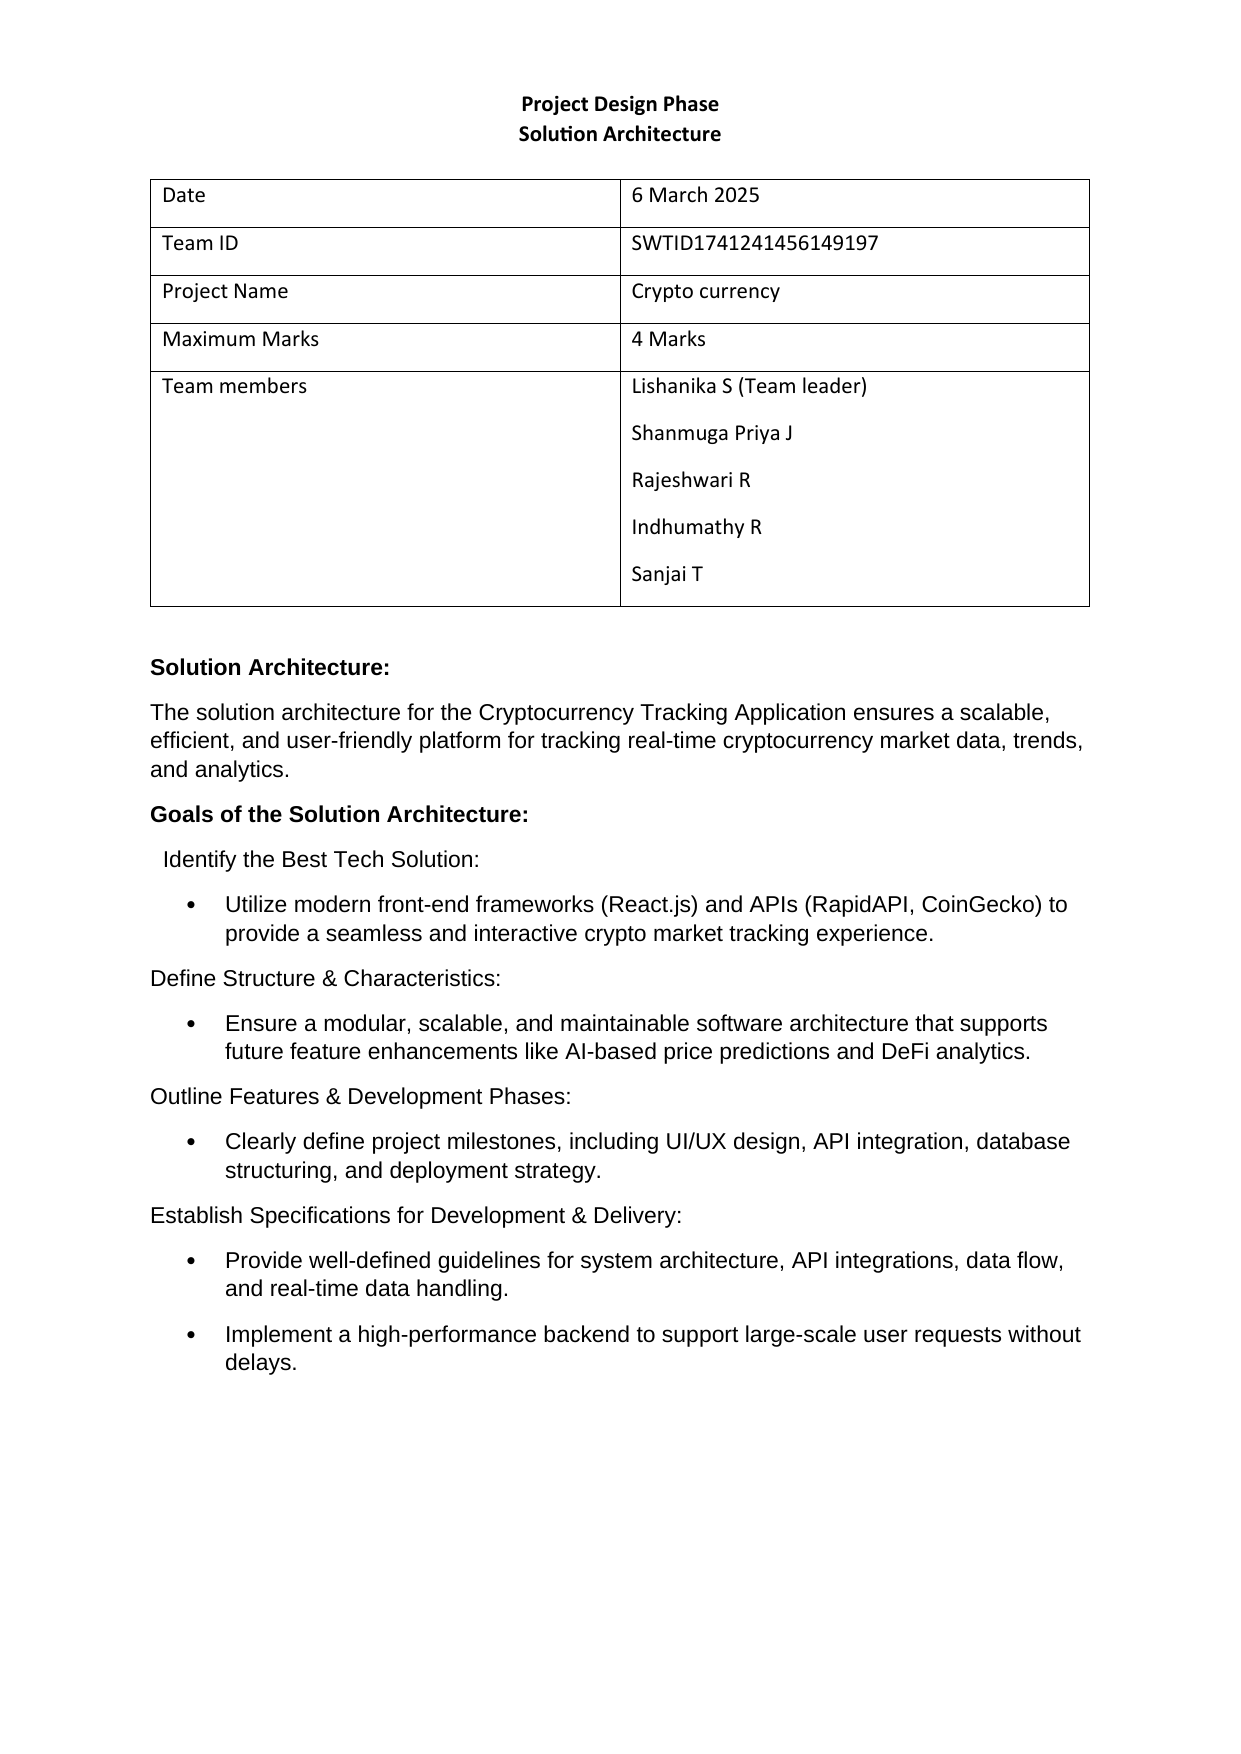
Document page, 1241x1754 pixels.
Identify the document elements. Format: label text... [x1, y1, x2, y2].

table_cell Maximum Marks [151, 324, 620, 371]
table_header 6 March 2025 [621, 180, 1089, 227]
table_cell SWTID1741241456149197 [621, 228, 1089, 275]
table_header Date [151, 180, 620, 227]
list Provide well-defined guidelines for system architecture, API integrations, data flow, and real-time data handling. [187, 1247, 1090, 1302]
table_cell 4 Marks [621, 324, 1089, 371]
text The solution architecture for the Cryptocurrency Tracking Application ensures a scalable, efficient, and user-friendly platform for tracking real-time cryptocurrency market data, trends, and analytics. [150, 699, 1090, 782]
list Implement a high-performance backend to support large-scale user requests without delays. [187, 1321, 1090, 1375]
text Establish Specifications for Development & Delivery: [150, 1202, 1090, 1228]
list Utilize modern front-end frameworks (React.js) and APIs (RapidAPI, CoinGecko) to provide a seamless and interactive crypto market tracking experience. [187, 891, 1090, 946]
list Ensure a modular, scalable, and maintainable software architecture that supports future feature enhancements like AI-based price predictions and DeFi analytics. [187, 1010, 1090, 1064]
text Outline Features & Development Phases: [150, 1083, 1090, 1109]
table_cell Team ID [151, 228, 620, 275]
table_cell Crypto currency [621, 276, 1089, 323]
text Project Design Phase [150, 89, 1090, 117]
table_cell Lishanika S (Team leader) Shanmuga Priya J Rajeshwari R Indhumathy R Sanjai T [621, 372, 1089, 606]
text Solution Architecture: [150, 654, 1090, 680]
text Goals of the Solution Architecture: [150, 801, 1090, 827]
text Solution Architecture [150, 119, 1090, 147]
text Identify the Best Tech Solution: [150, 846, 1090, 872]
list Clearly define project milestones, including UI/UX design, API integration, database structuring, and deployment strategy. [187, 1128, 1090, 1183]
table_cell Team members [151, 372, 620, 606]
text Define Structure & Characteristics: [150, 964, 1090, 991]
table_cell Project Name [151, 276, 620, 323]
